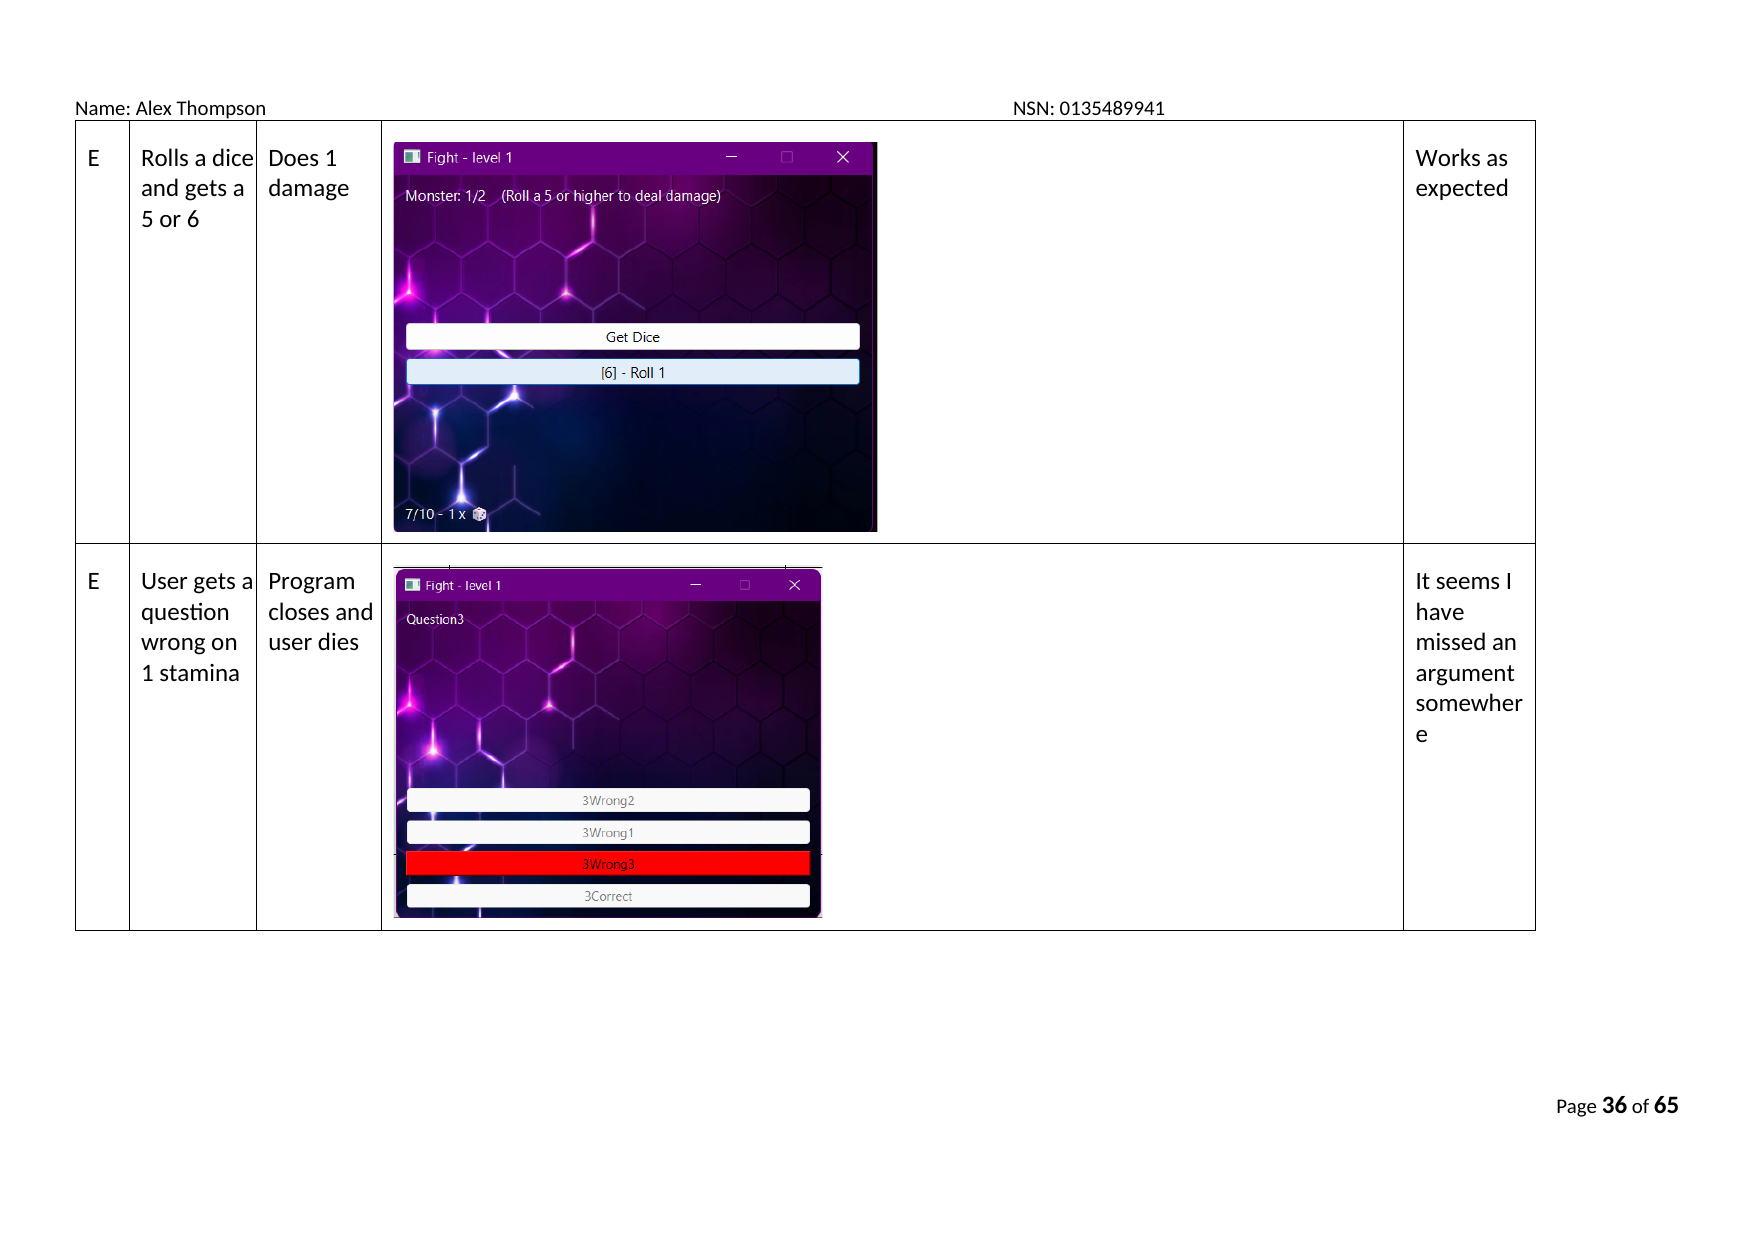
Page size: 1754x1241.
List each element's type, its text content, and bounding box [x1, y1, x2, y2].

table_cell [382, 544, 1403, 930]
table_cell E [76, 544, 129, 930]
picture [393, 142, 878, 532]
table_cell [130, 544, 256, 930]
table_cell E [76, 121, 129, 543]
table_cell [1404, 544, 1535, 930]
table_cell Works as expected [1404, 121, 1535, 543]
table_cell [257, 544, 381, 930]
table_cell [382, 121, 1403, 543]
table_cell Rolls a dice and gets a 5 or 6 [130, 121, 256, 543]
table_cell Does 1 damage [257, 121, 381, 543]
picture [393, 565, 823, 918]
